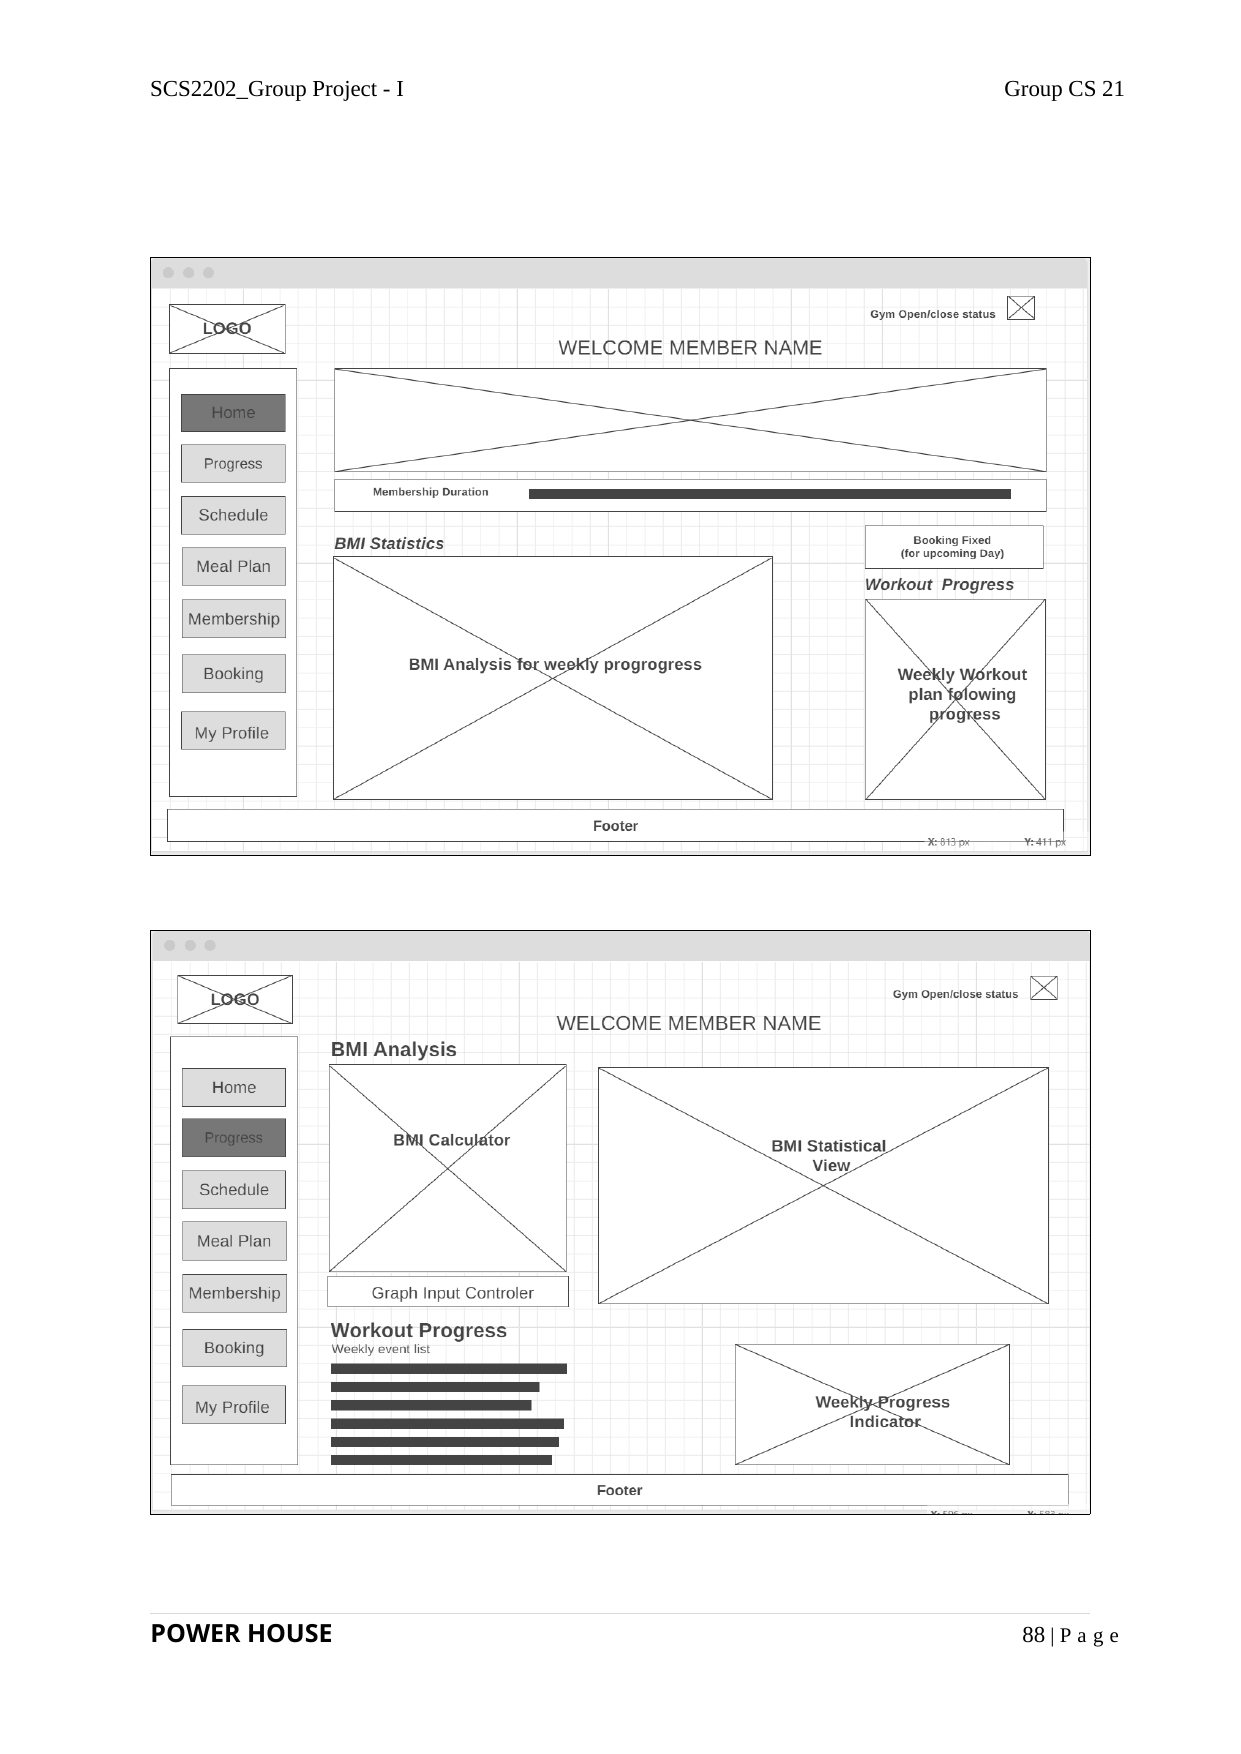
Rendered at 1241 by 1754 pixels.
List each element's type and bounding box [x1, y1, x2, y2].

picture [151, 258, 1090, 855]
picture [151, 931, 1090, 1514]
